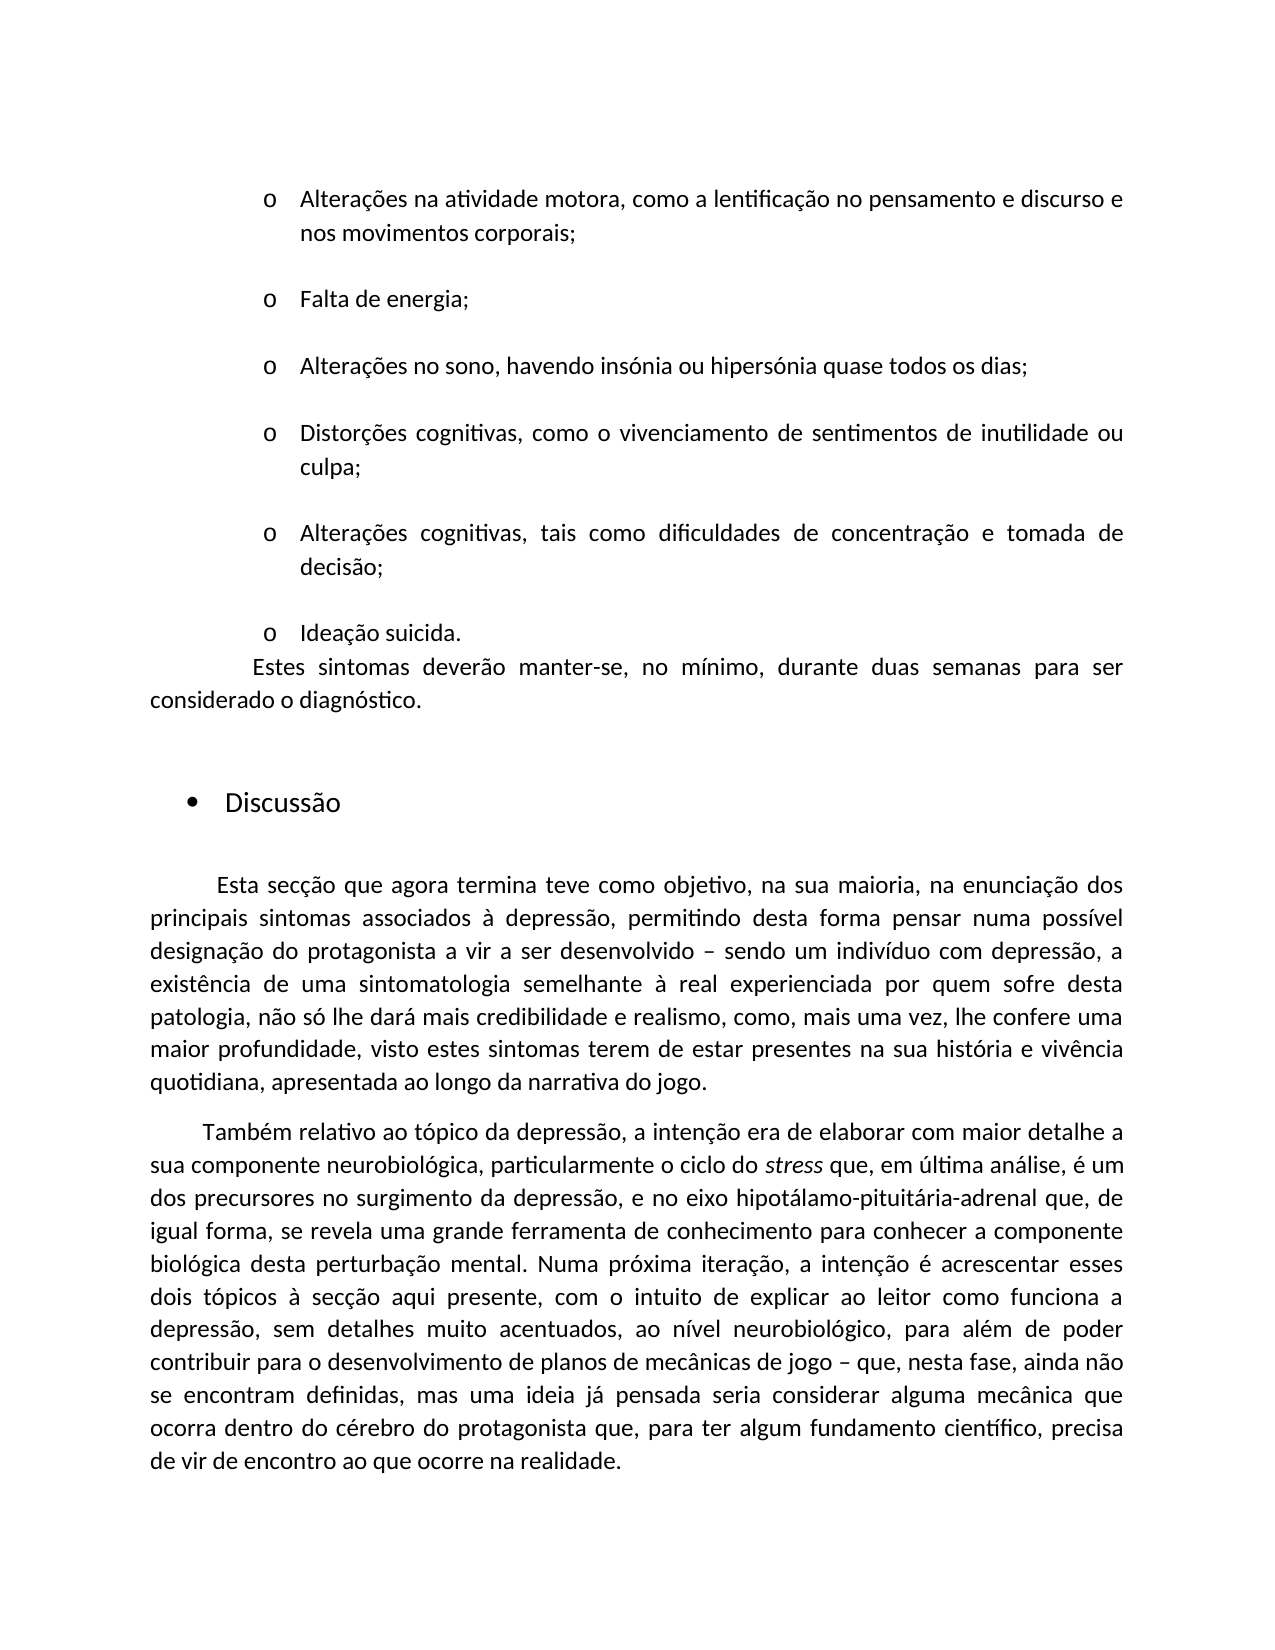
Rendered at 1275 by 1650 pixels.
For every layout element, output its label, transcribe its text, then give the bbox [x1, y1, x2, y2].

list Alterações cognitivas, tais como dificuldades de concentração e tomada de decisão; [262, 517, 1125, 582]
list Alterações no sono, havendo insónia ou hipersónia quase todos os dias; [262, 350, 1125, 382]
list Falta de energia; [262, 283, 1125, 315]
list Discussão [187, 784, 1125, 819]
text Também relativo ao tópico da depressão, a intenção era de elaborar com maior detalhe a sua componente neurobiológica, particularmente o ciclo do stress que, em última análise, é um dos precursores no surgimento da depressão, e no eixo hipotálamo-pituitária-adrenal que, de igual forma, se revela uma grande ferramenta de conhecimento para conhecer a componente biológica desta perturbação mental. Numa próxima iteração, a intenção é acrescentar esses dois tópicos à secção aqui presente, com o intuito de explicar ao leitor como funciona a depressão, sem detalhes muito acentuados, ao nível neurobiológico, para além de poder contribuir para o desenvolvimento de planos de mecânicas de jogo – que, nesta fase, ainda não se encontram definidas, mas uma ideia já pensada seria considerar alguma mecânica que ocorra dentro do cérebro do protagonista que, para ter algum fundamento científico, precisa de vir de encontro ao que ocorre na realidade. [150, 1116, 1125, 1476]
list Ideação suicida. [262, 617, 1125, 649]
text Esta secção que agora termina teve como objetivo, na sua maioria, na enunciação dos principais sintomas associados à depressão, permitindo desta forma pensar numa possível designação do protagonista a vir a ser desenvolvido – sendo um indivíduo com depressão, a existência de uma sintomatologia semelhante à real experienciada por quem sofre desta patologia, não só lhe dará mais credibilidade e realismo, como, mais uma vez, lhe confere uma maior profundidade, visto estes sintomas terem de estar presentes na sua história e vivência quotidiana, apresentada ao longo da narrativa do jogo. [150, 869, 1125, 1097]
list Distorções cognitivas, como o vivenciamento de sentimentos de inutilidade ou culpa; [262, 417, 1125, 482]
list Alterações na atividade motora, como a lentificação no pensamento e discurso e nos movimentos corporais; [262, 183, 1125, 248]
text Estes sintomas deverão manter-se, no mínimo, durante duas semanas para ser considerado o diagnóstico. [150, 652, 1125, 715]
